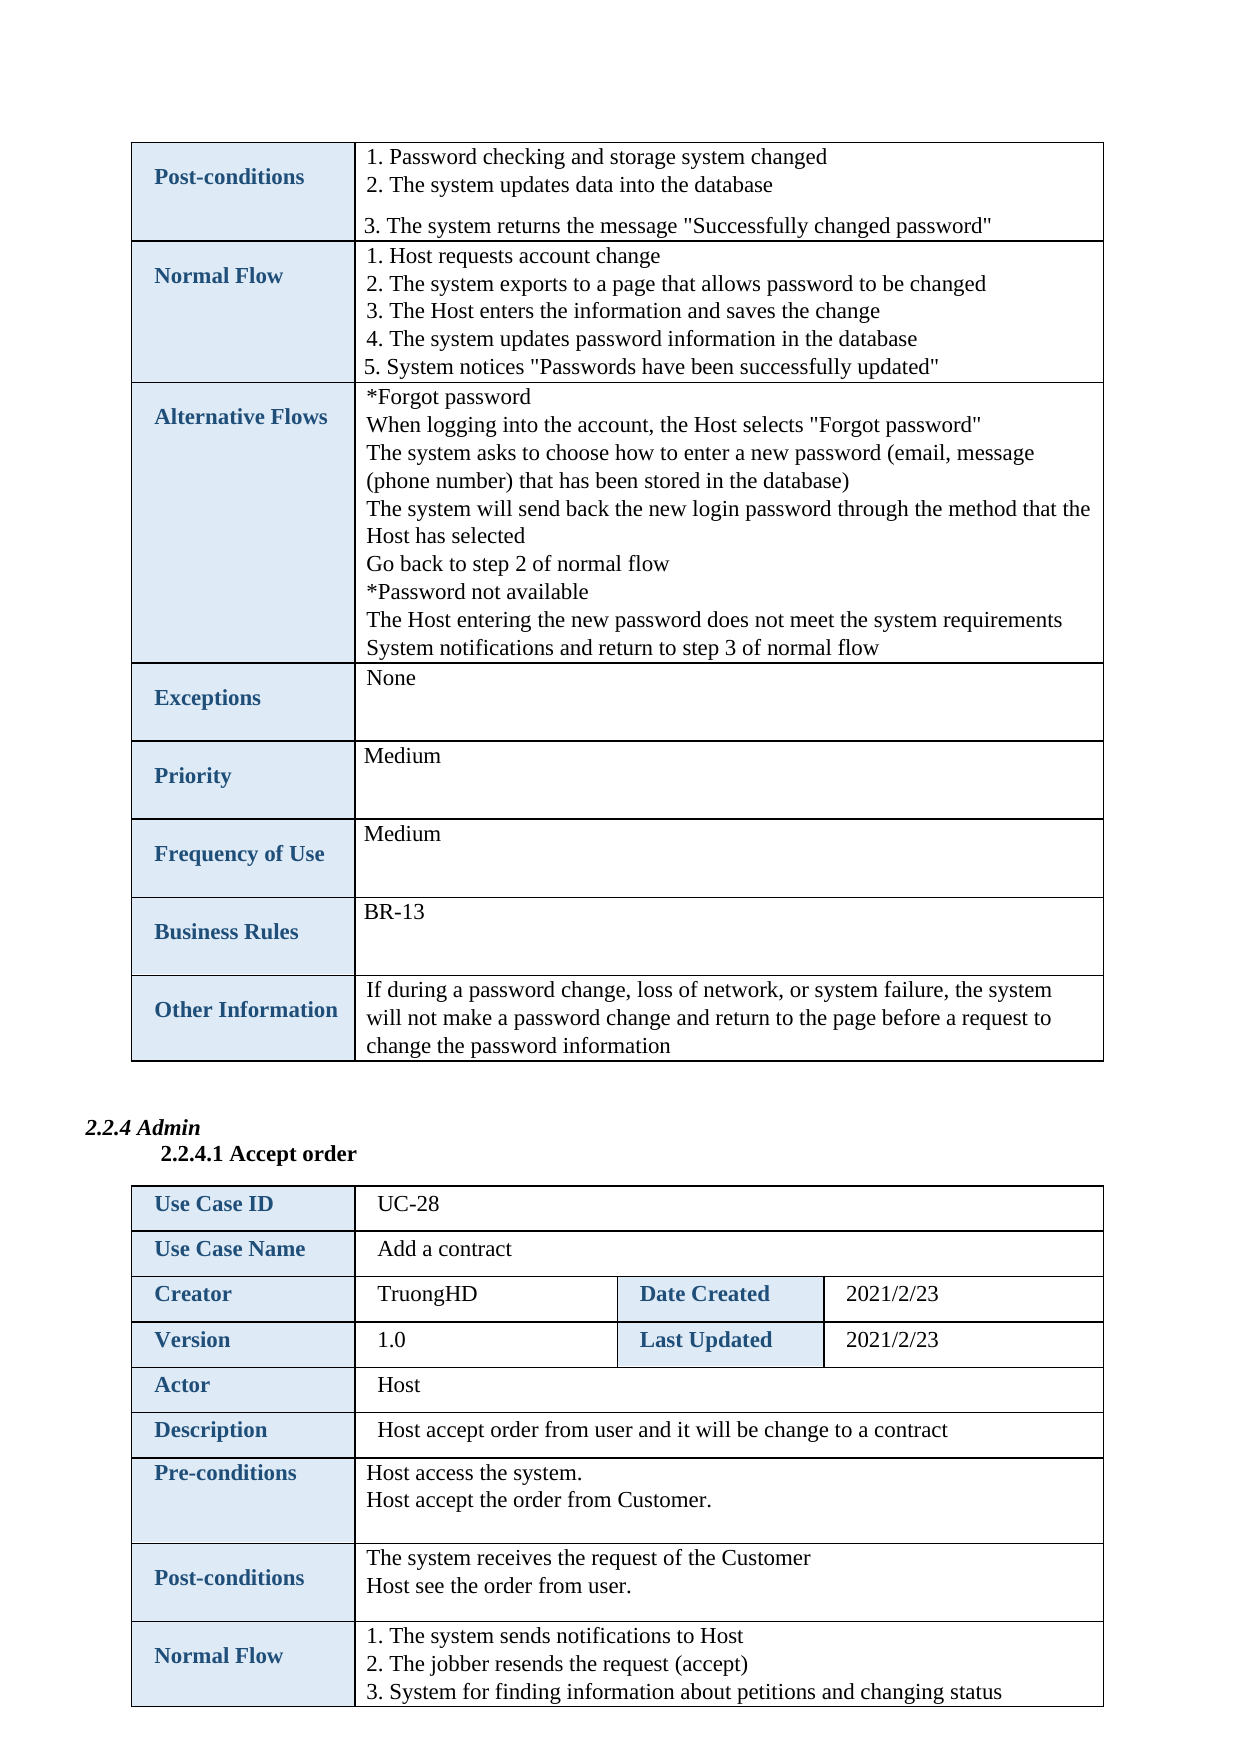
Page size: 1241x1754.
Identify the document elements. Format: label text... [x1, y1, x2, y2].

table_cell If during a password change, loss of network, or system failure, the system will not make a password change and return to the page before a request to change the password information [356, 976, 1103, 1060]
table_cell Post-conditions [132, 143, 354, 240]
table_cell Use Case Name [132, 1232, 354, 1276]
table_cell Alternative Flows [132, 383, 354, 662]
table_cell Normal Flow [132, 242, 354, 381]
table_header Use Case ID [132, 1187, 354, 1230]
table_cell TruongHD [356, 1277, 617, 1321]
table_cell Last Updated [618, 1323, 823, 1366]
table_cell BR-13 [356, 898, 1103, 974]
table_cell The system receives the request of the Customer Host see the order from user. [356, 1544, 1103, 1621]
table_cell Version [132, 1323, 354, 1366]
table_cell Host [356, 1368, 1103, 1412]
table_cell Post-conditions [132, 1544, 354, 1621]
table_cell Other Information [132, 976, 354, 1060]
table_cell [356, 1622, 1103, 1706]
table_cell 1. Password checking and storage system changed 2. The system updates data into the database 3. The system returns the message "Successfully changed password" [356, 143, 1103, 240]
table_header UC-28 [356, 1187, 1103, 1230]
table_cell *Forgot password When logging into the account, the Host selects "Forgot password" The system asks to choose how to enter a new password (email, message (phone number) that has been stored in the database) The system will send back the new login password through the method that the Host has selected Go back to step 2 of normal flow *Password not available The Host entering the new password does not meet the system requirements System notifications and return to step 3 of normal flow [356, 383, 1103, 662]
table_cell Priority [132, 742, 354, 818]
table_cell 2021/2/23 [825, 1323, 1103, 1366]
text 2.2.4.1 Accept order [85, 1141, 1215, 1167]
table_cell Medium [356, 820, 1103, 896]
table_cell Normal Flow [132, 1622, 354, 1706]
table_cell Add a contract [356, 1232, 1103, 1276]
table_cell Frequency of Use [132, 820, 354, 896]
table_cell Medium [356, 742, 1103, 818]
table_cell Host accept order from user and it will be change to a contract [356, 1413, 1103, 1457]
table_cell Date Created [618, 1277, 823, 1321]
table_cell Business Rules [132, 898, 354, 974]
table_cell Creator [132, 1277, 354, 1321]
table_cell 1.0 [356, 1323, 617, 1366]
table_cell Description [132, 1413, 354, 1457]
text 2.2.4 Admin [85, 1114, 1215, 1141]
table_cell Pre-conditions [132, 1459, 354, 1542]
table_cell Host access the system. Host accept the order from Customer. [356, 1459, 1103, 1542]
table_cell Actor [132, 1368, 354, 1412]
table_cell 2021/2/23 [825, 1277, 1103, 1321]
table_cell None [356, 664, 1103, 740]
table_cell Exceptions [132, 664, 354, 740]
table_cell 1. Host requests account change 2. The system exports to a page that allows password to be changed 3. The Host enters the information and saves the change 4. The system updates password information in the database 5. System notices "Passwords have been successfully updated" [356, 242, 1103, 381]
